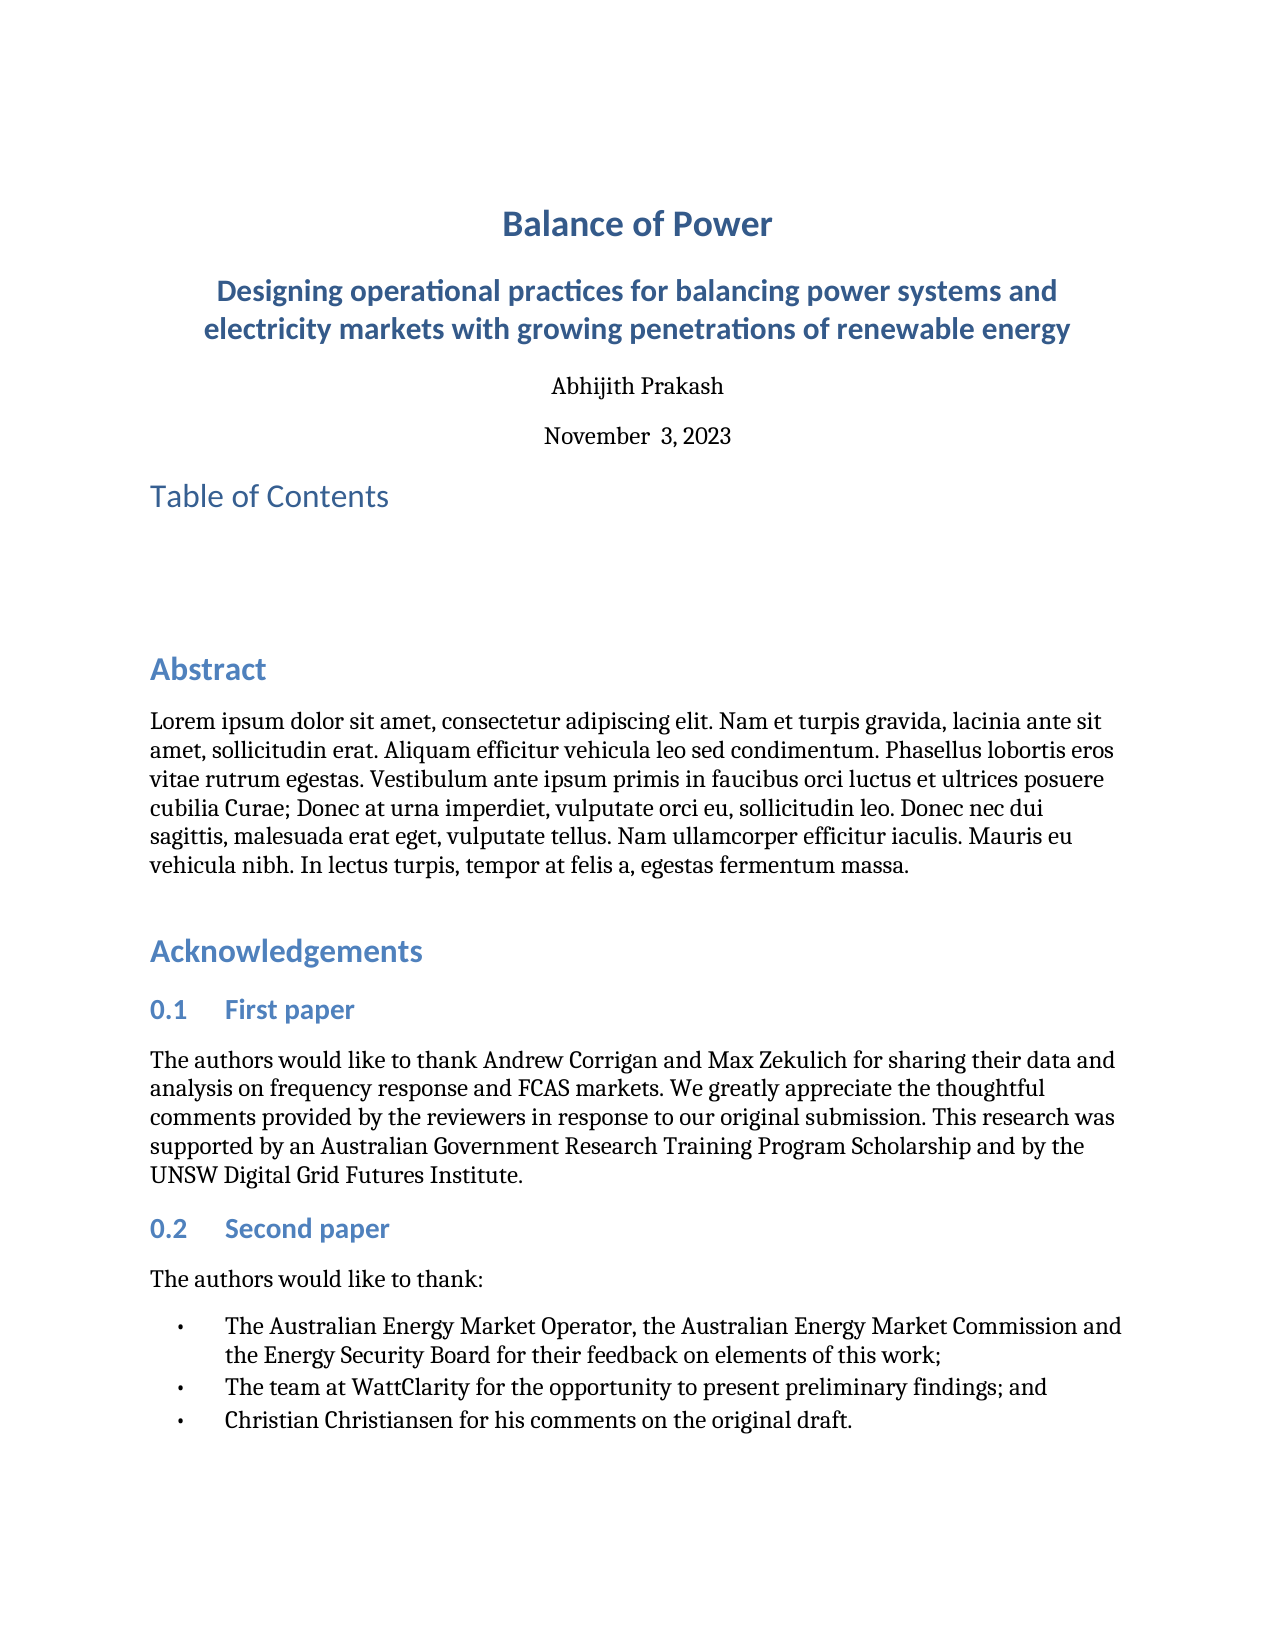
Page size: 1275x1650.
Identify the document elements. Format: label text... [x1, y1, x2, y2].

title Balance of Power [150, 200, 1125, 246]
text The authors would like to thank Andrew Corrigan and Max Zekulich for sharing their data and analysis on frequency response and FCAS markets. We greatly appreciate the thoughtful comments provided by the reviewers in response to our original submission. This research was supported by an Australian Government Research Training Program Scholarship and by the UNSW Digital Grid Futures Institute. [150, 1046, 1125, 1189]
list The team at WattClarity for the opportunity to present preliminary findings; and [175, 1373, 1125, 1402]
subtitle 0.1 First paper [150, 991, 1125, 1027]
text The authors would like to thank: [150, 1264, 1125, 1293]
subtitle Acknowledgements [150, 930, 1125, 970]
text Abhijith Prakash [150, 372, 1125, 401]
subtitle Abstract [150, 648, 1125, 688]
subtitle 0.2 Second paper [150, 1210, 1125, 1246]
list Christian Christiansen for his comments on the original draft. [175, 1406, 1125, 1434]
text Lorem ipsum dolor sit amet, consectetur adipiscing elit. Nam et turpis gravida, lacinia ante sit amet, sollicitudin erat. Aliquam efficitur vehicula leo sed condimentum. Phasellus lobortis eros vitae rutrum egestas. Vestibulum ante ipsum primis in faucibus orci luctus et ultrices posuere cubilia Curae; Donec at urna imperdiet, vulputate orci eu, sollicitudin leo. Donec nec dui sagittis, malesuada erat eget, vulputate tellus. Nam ullamcorper efficitur iaculis. Mauris eu vehicula nibh. In lectus turpis, tempor at felis a, egestas fermentum massa. [150, 707, 1125, 880]
list The Australian Energy Market Operator, the Australian Energy Market Commission and the Energy Security Board for their feedback on elements of this work; [175, 1312, 1125, 1369]
text November 3, 2023 [150, 422, 1125, 450]
subtitle Designing operational practices for balancing power systems and electricity markets with growing penetrations of renewable energy [150, 271, 1125, 347]
